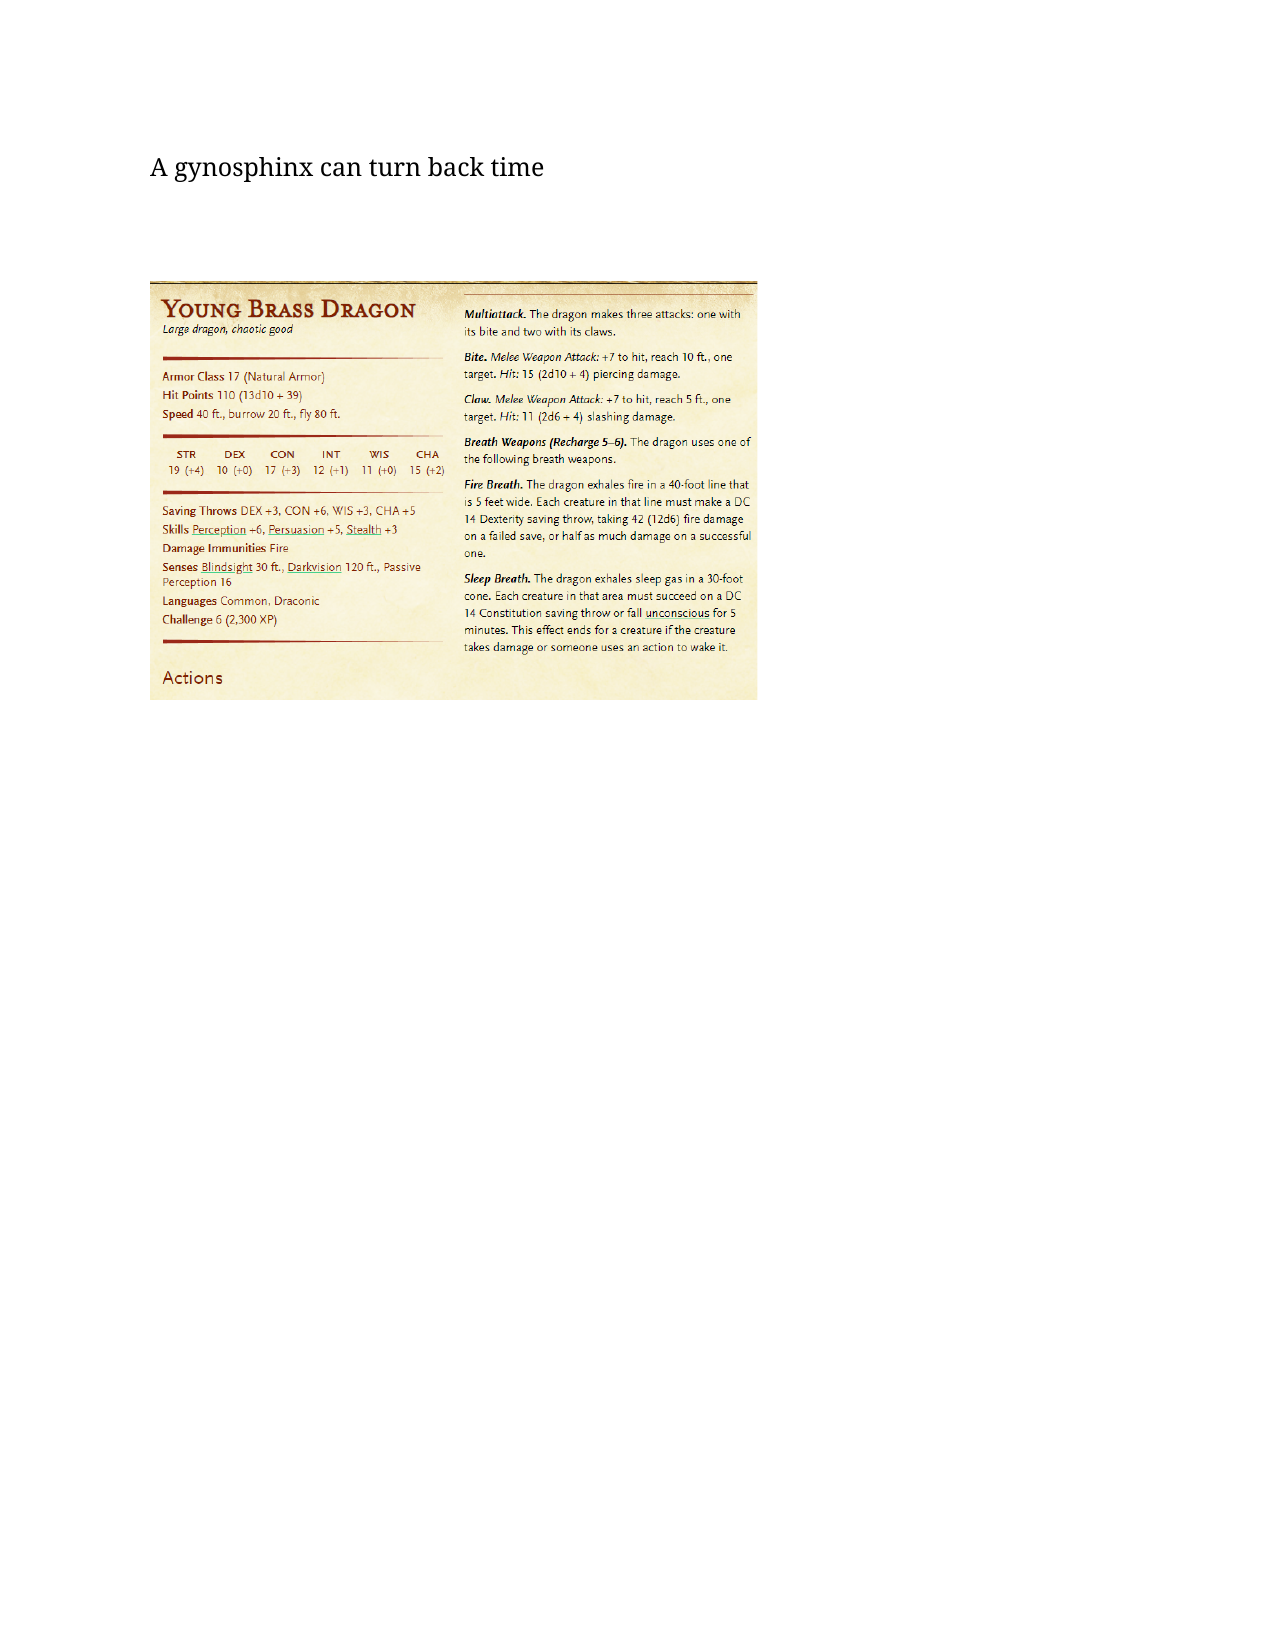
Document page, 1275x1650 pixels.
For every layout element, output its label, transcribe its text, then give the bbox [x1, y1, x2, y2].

text A gynosphinx can turn back time [150, 150, 1125, 184]
picture [150, 281, 758, 700]
